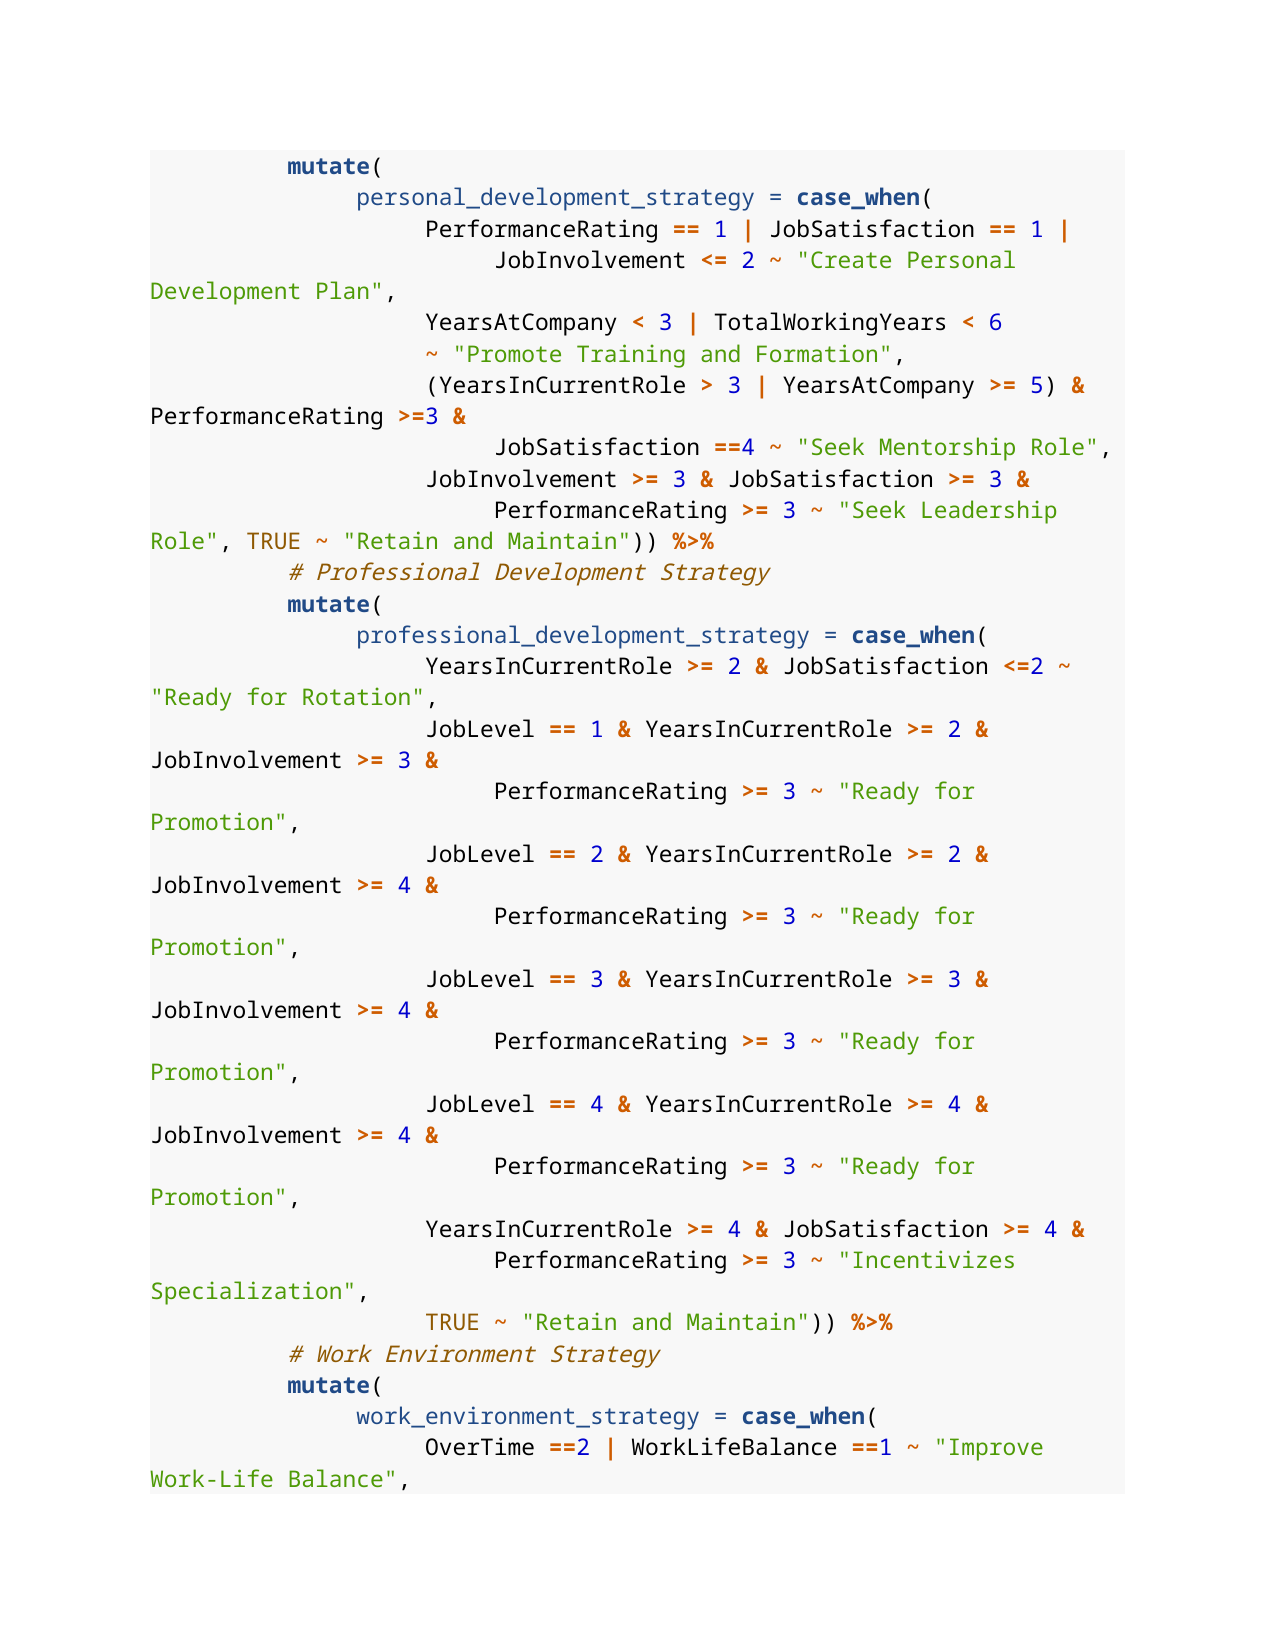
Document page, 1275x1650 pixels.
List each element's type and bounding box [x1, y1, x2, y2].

text [150, 150, 1125, 1494]
